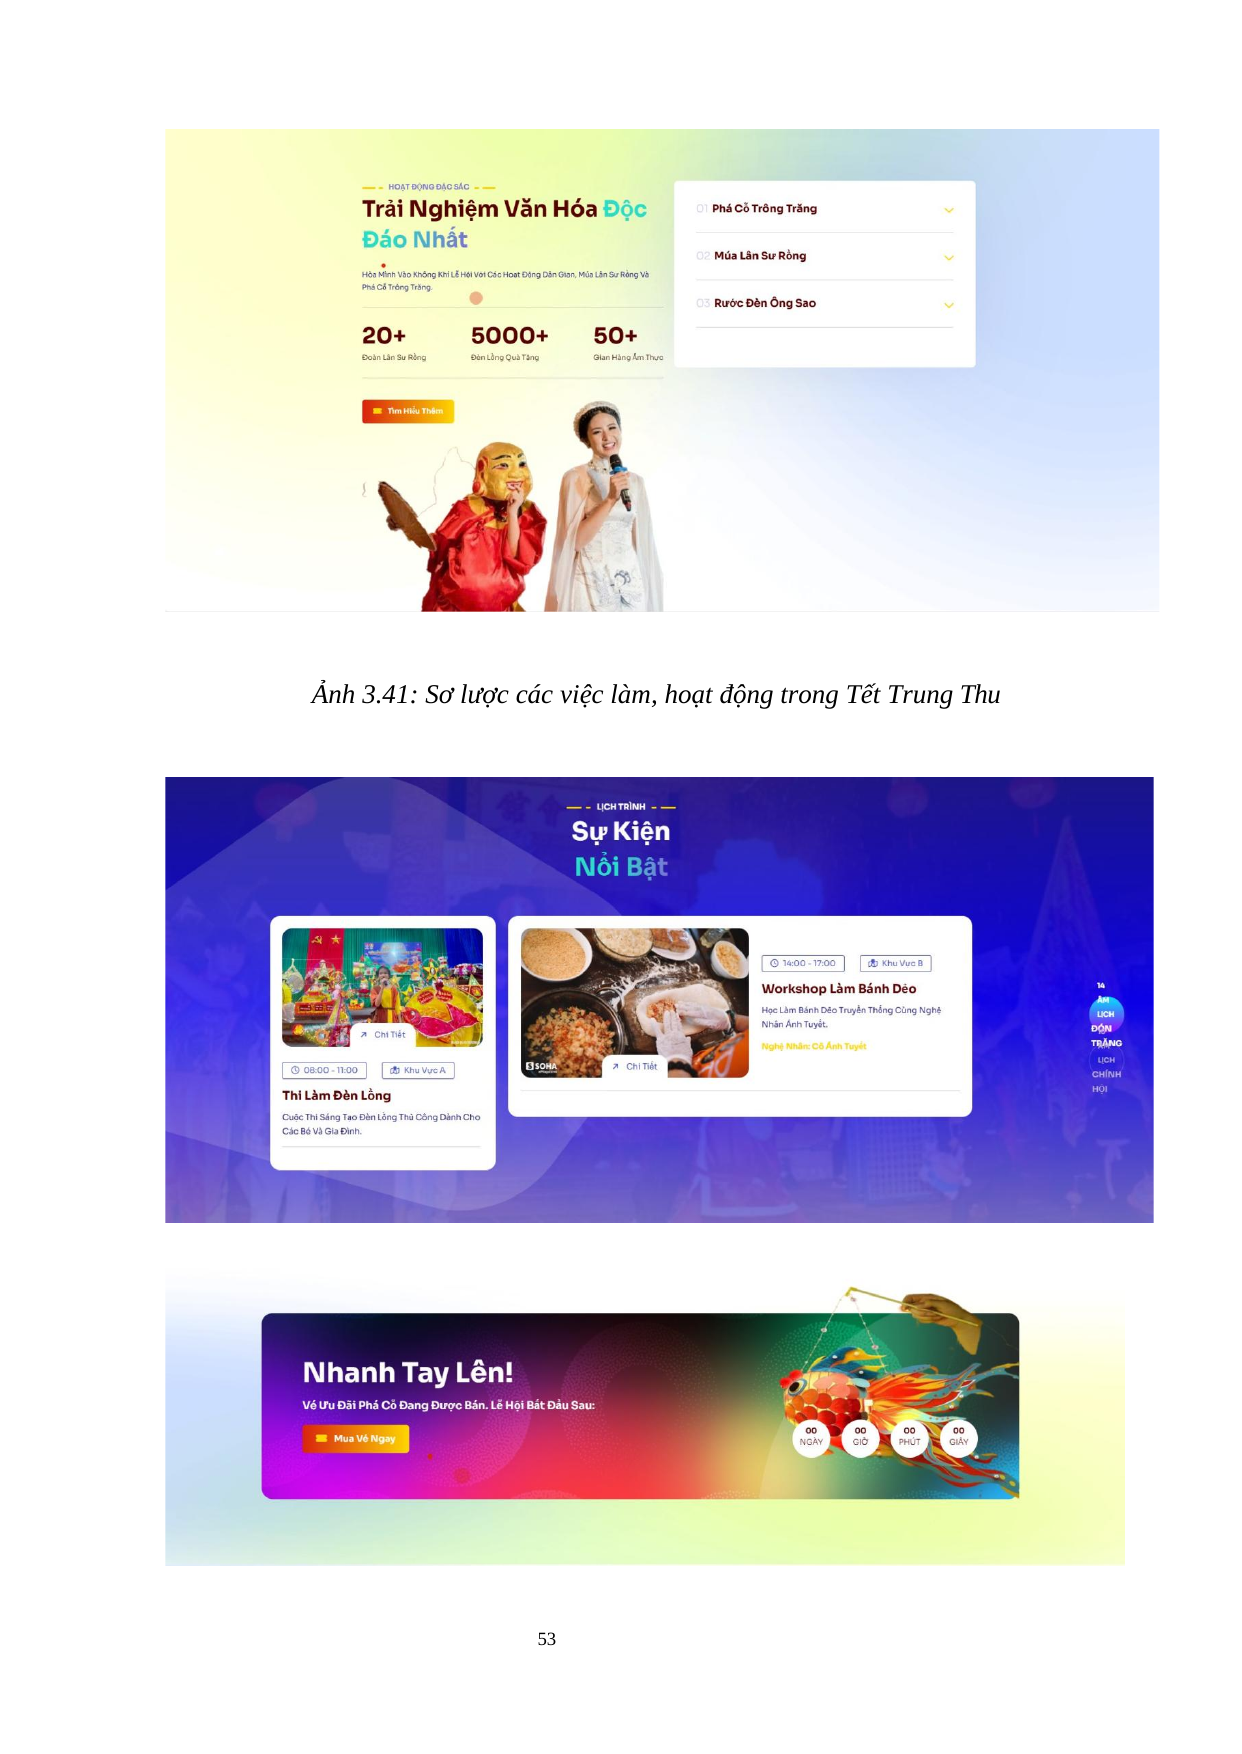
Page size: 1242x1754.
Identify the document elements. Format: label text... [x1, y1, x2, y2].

picture [165, 1268, 1125, 1566]
picture [165, 129, 1160, 612]
text Ảnh 3.41: Sơ lược các việc làm, hoạt động trong Tết Trung Thu [312, 679, 1227, 710]
picture [165, 777, 1154, 1223]
